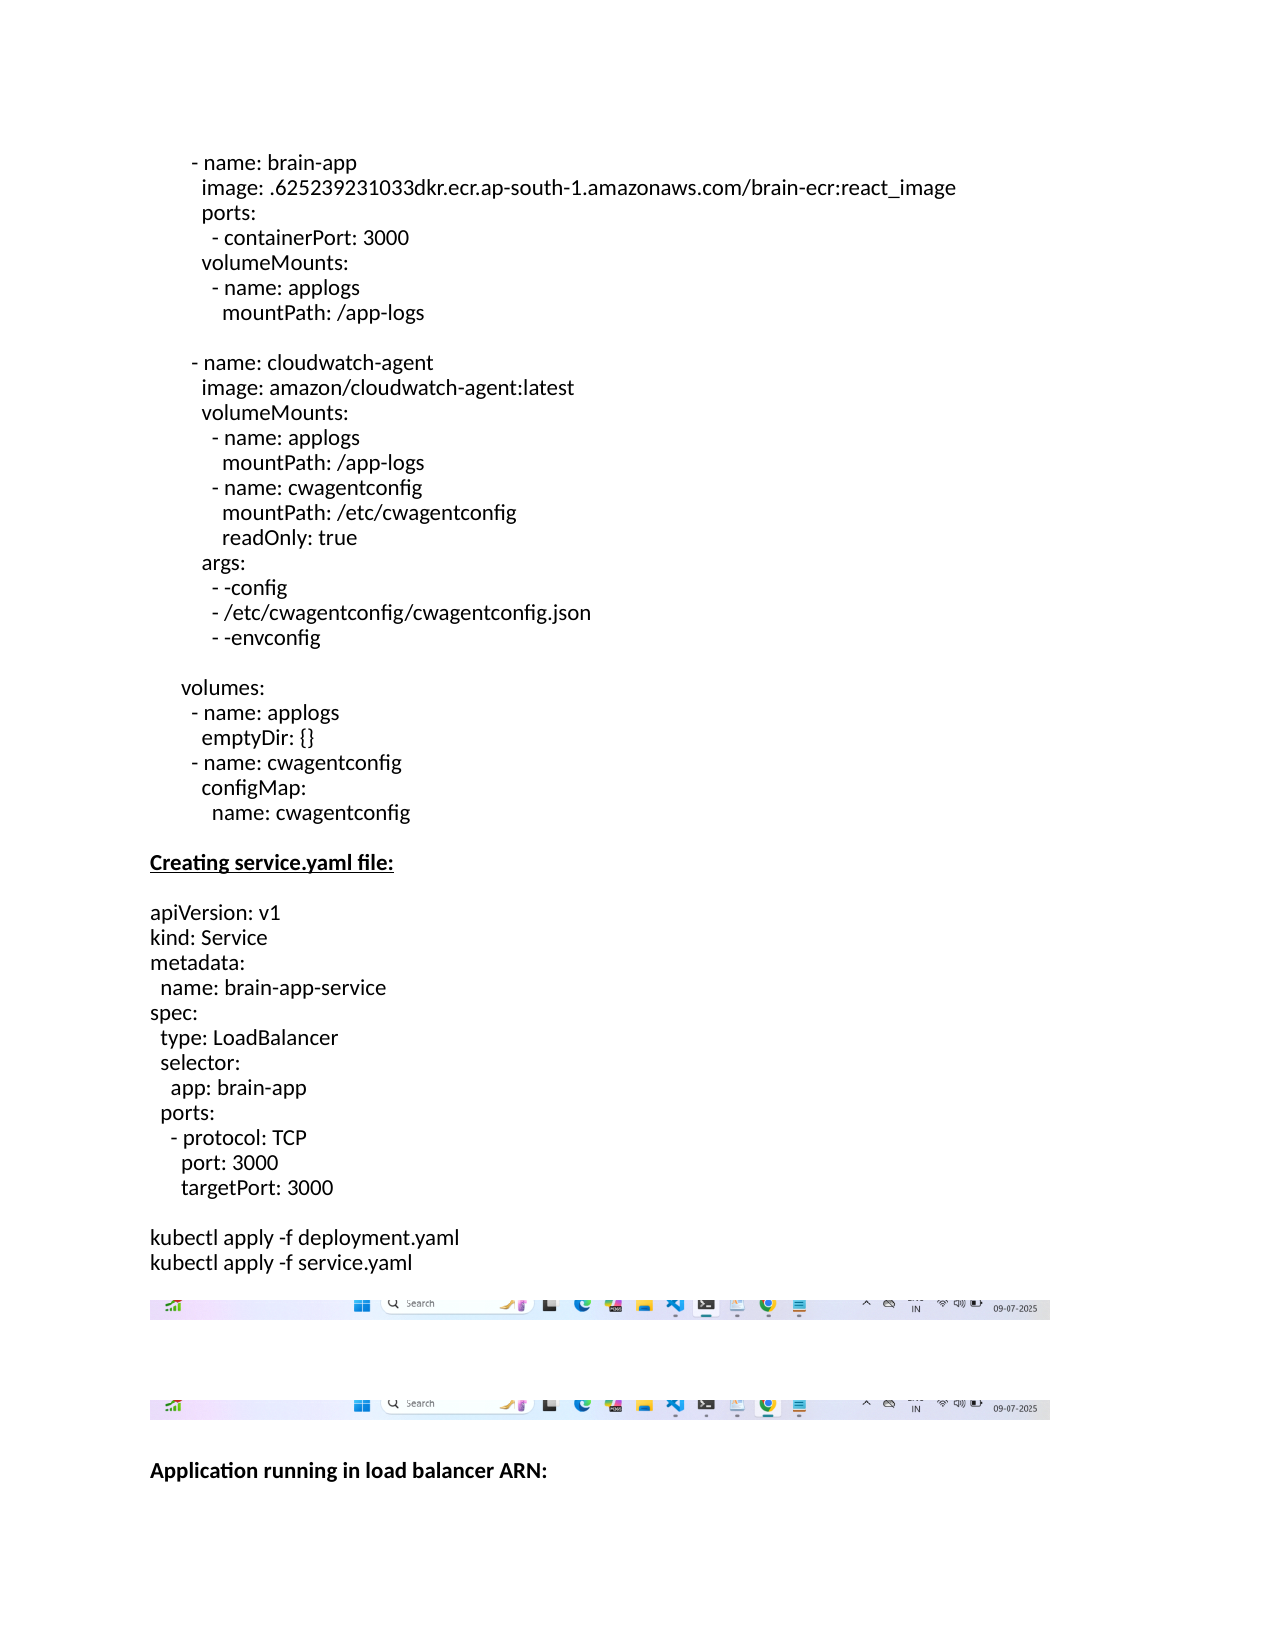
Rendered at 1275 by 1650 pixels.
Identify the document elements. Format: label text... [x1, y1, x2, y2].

text - -envconfig [150, 625, 1125, 650]
text Creating service.yaml file: [150, 850, 1125, 875]
text apiVersion: v1 [150, 900, 1125, 925]
text - name: brain-app [150, 150, 1125, 175]
text - protocol: TCP [150, 1125, 1125, 1150]
text port: 3000 [150, 1150, 1125, 1175]
text mountPath: /etc/cwagentconfig [150, 500, 1125, 525]
text image: amazon/cloudwatch-agent:latest [150, 375, 1125, 400]
text ports: [150, 200, 1125, 225]
text type: LoadBalancer [150, 1025, 1125, 1050]
text name: cwagentconfig [150, 800, 1125, 825]
text app: brain-app [150, 1075, 1125, 1100]
text mountPath: /app-logs [150, 450, 1125, 475]
text metadata: [150, 950, 1125, 975]
text - name: cwagentconfig [150, 750, 1125, 775]
text targetPort: 3000 [150, 1175, 1125, 1200]
text volumes: [150, 675, 1125, 700]
text mountPath: /app-logs [150, 300, 1125, 325]
text volumeMounts: [150, 250, 1125, 275]
text configMap: [150, 775, 1125, 800]
text volumeMounts: [150, 400, 1125, 425]
text - -config [150, 575, 1125, 600]
text - name: cwagentconfig [150, 475, 1125, 500]
text - /etc/cwagentconfig/cwagentconfig.json [150, 600, 1125, 625]
text - containerPort: 3000 [150, 225, 1125, 250]
text spec: [150, 1000, 1125, 1025]
text readOnly: true [150, 525, 1125, 550]
text image: .625239231033dkr.ecr.ap-south-1.amazonaws.com/brain-ecr:react_image [150, 175, 1125, 200]
text kubectl apply -f service.yaml [150, 1250, 1125, 1275]
text - name: applogs [150, 425, 1125, 450]
text emptyDir: {} [150, 725, 1125, 750]
text ports: [150, 1100, 1125, 1125]
text kind: Service [150, 925, 1125, 950]
text Application running in load balancer ARN: [150, 1458, 1125, 1483]
text - name: applogs [150, 700, 1125, 725]
text name: brain-app-service [150, 975, 1125, 1000]
text args: [150, 550, 1125, 575]
text - name: cloudwatch-agent [150, 350, 1125, 375]
text kubectl apply -f deployment.yaml [150, 1225, 1125, 1250]
text - name: applogs [150, 275, 1125, 300]
text selector: [150, 1050, 1125, 1075]
